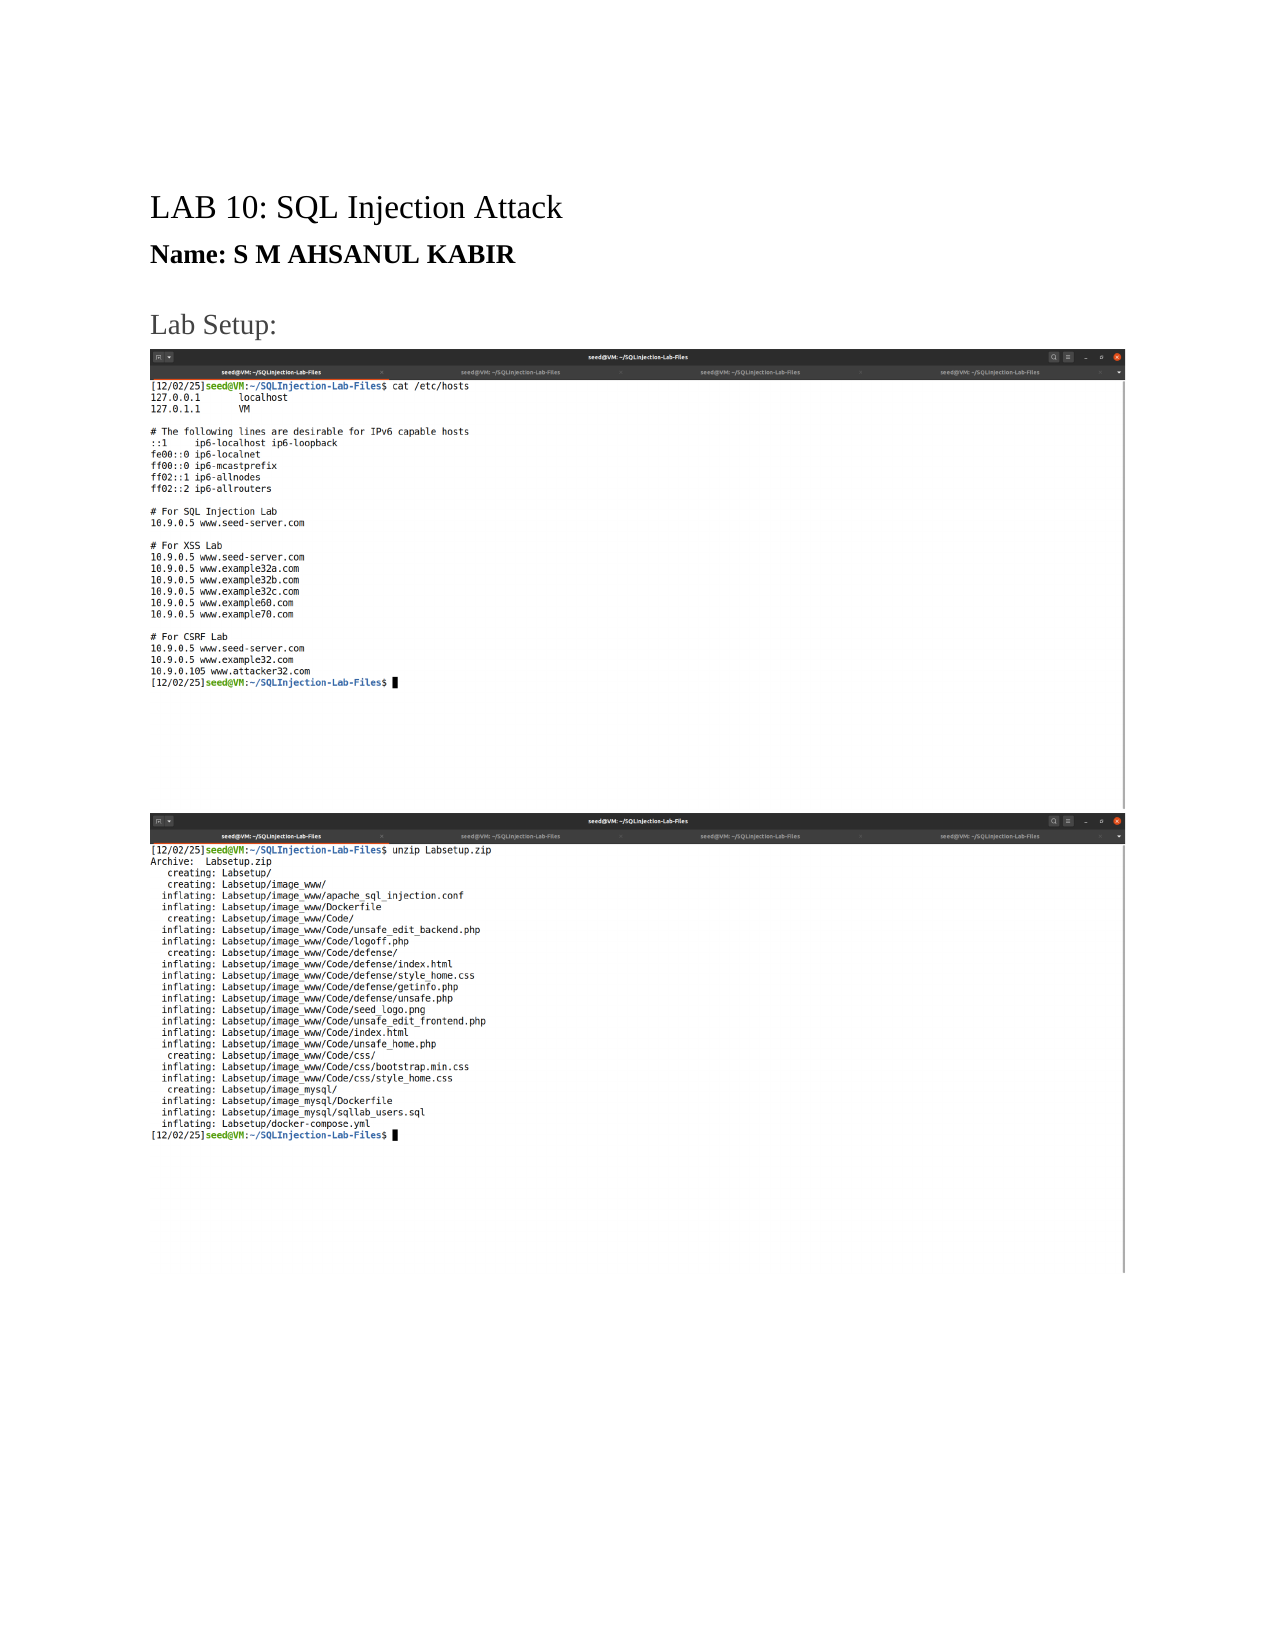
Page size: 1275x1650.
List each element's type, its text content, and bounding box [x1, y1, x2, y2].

subtitle LAB 10: SQL Injection Attack [150, 187, 1125, 226]
subtitle Lab Setup: [150, 307, 1125, 341]
picture [150, 349, 1125, 810]
picture [150, 813, 1125, 1274]
text Name: S M AHSANUL KABIR [150, 238, 1125, 269]
